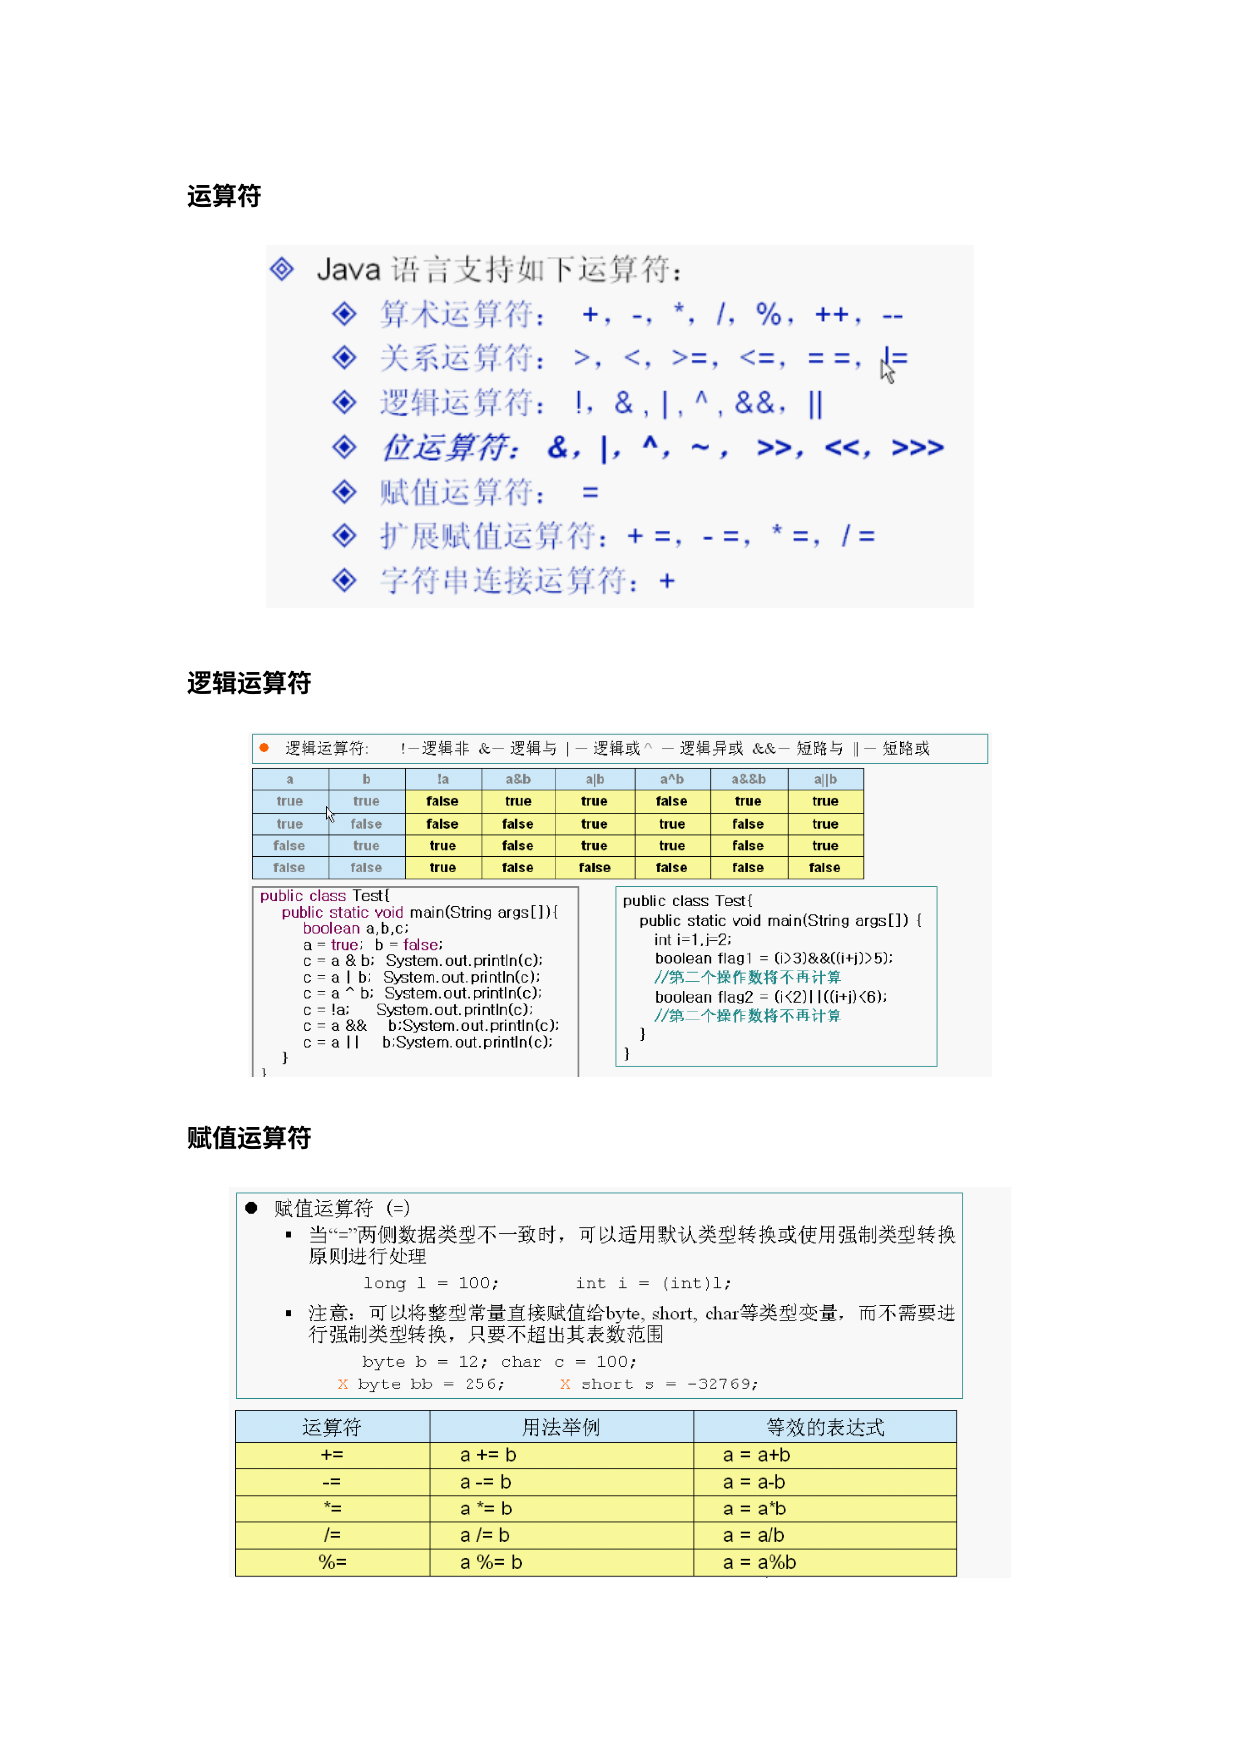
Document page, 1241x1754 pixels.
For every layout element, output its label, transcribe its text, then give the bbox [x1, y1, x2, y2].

picture [266, 245, 974, 608]
subtitle 逻辑运算符 [187, 649, 1053, 714]
subtitle 运算符 [187, 162, 1053, 227]
subtitle 赋值运算符 [187, 1104, 1053, 1169]
picture [228, 1187, 1012, 1578]
picture [248, 732, 992, 1077]
